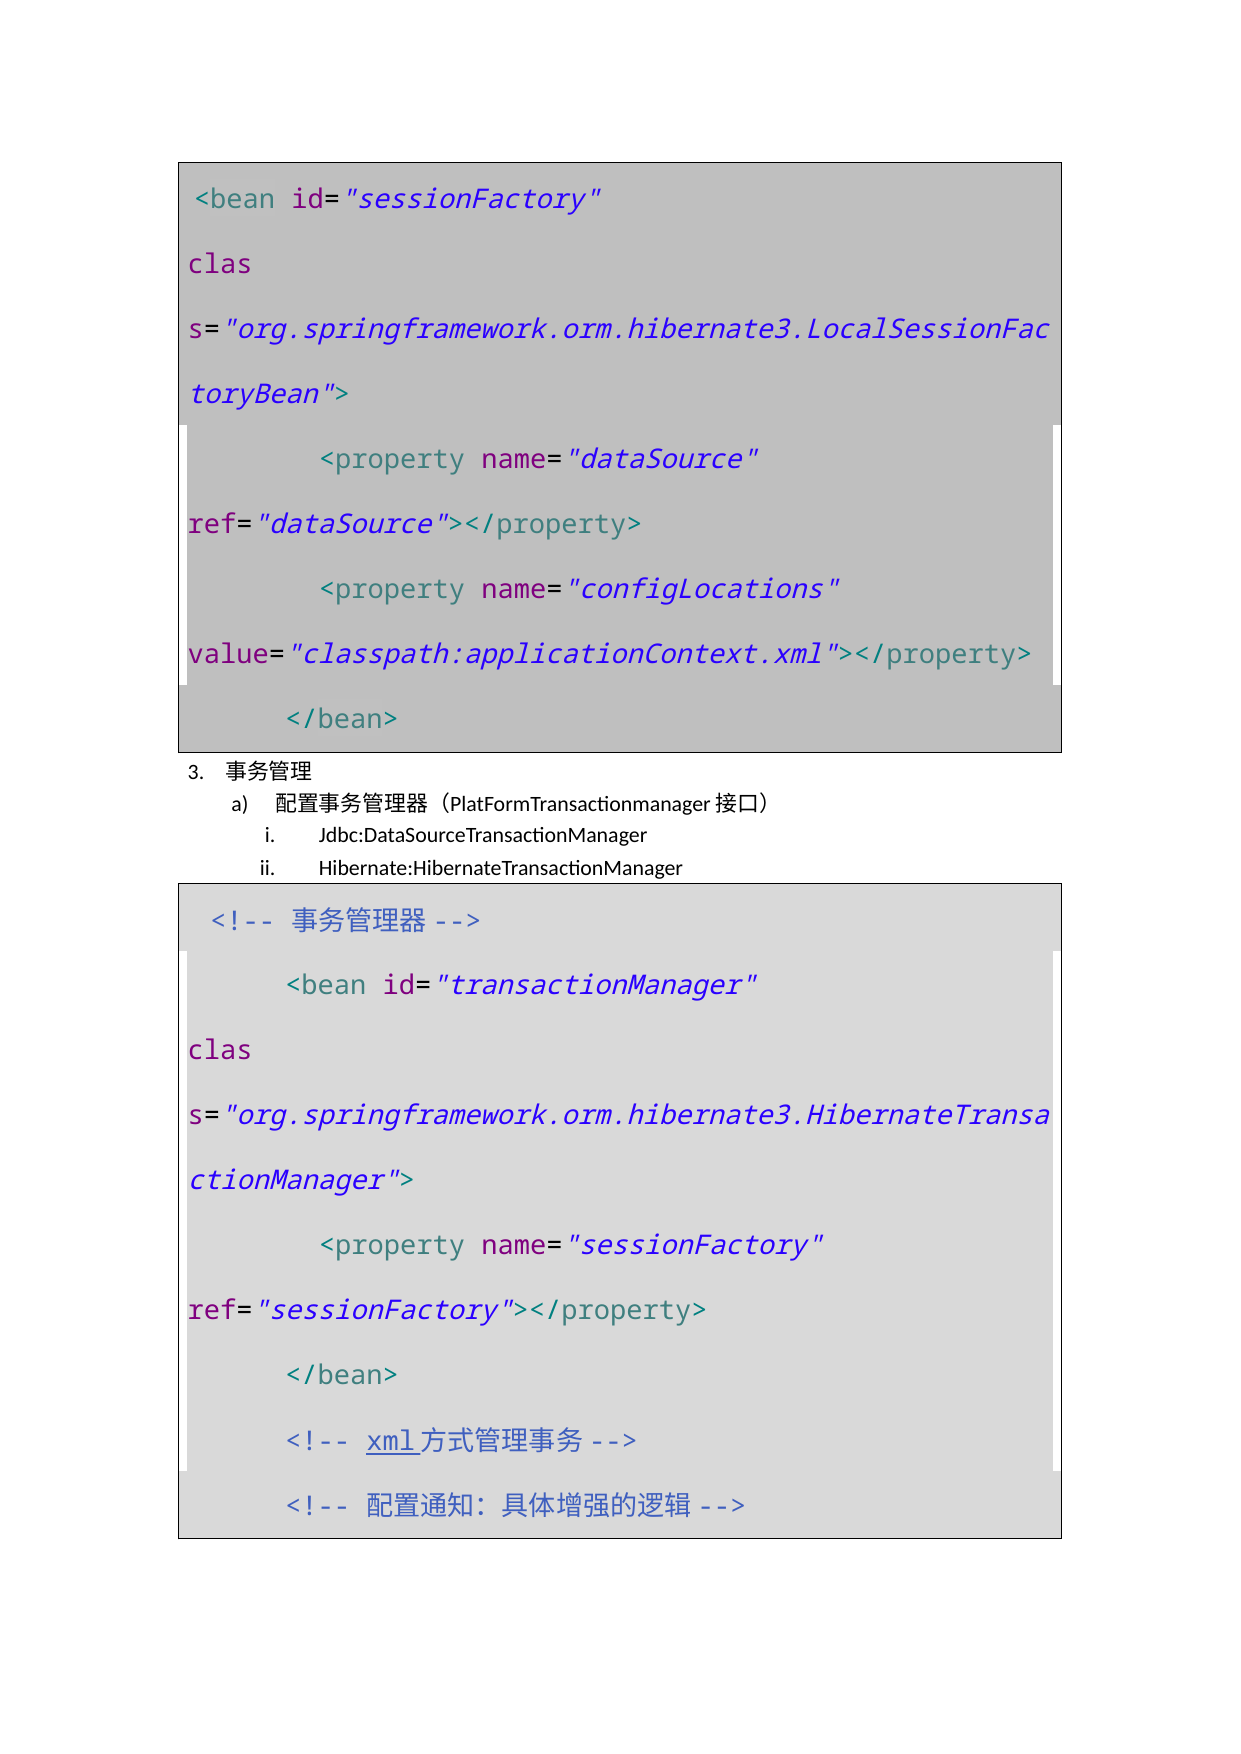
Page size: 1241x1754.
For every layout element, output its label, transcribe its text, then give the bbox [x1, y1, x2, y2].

text <!-- 配置通知：具体增强的逻辑 --> [179, 1468, 1061, 1538]
list 配置事务管理器（PlatFormTransactionmanager接口） [231, 786, 1053, 818]
list Jdbc:DataSourceTransactionManager [275, 818, 1053, 851]
text <!-- xml方式管理事务 --> [187, 1406, 1053, 1468]
text <bean id="sessionFactory" class="org.springframework.orm.hibernate3.LocalSessionFactoryBean"> [179, 163, 1061, 425]
text <property name="dataSource" ref="dataSource"></property> [187, 425, 1053, 555]
text <property name="sessionFactory" ref="sessionFactory"></property> [187, 1211, 1053, 1341]
list 事务管理 [187, 753, 1053, 786]
text </bean> [187, 1341, 1053, 1406]
text <property name="configLocations" value="classpath:applicationContext.xml"></property> [187, 555, 1053, 682]
text </bean> [179, 682, 1061, 752]
list Hibernate:HibernateTransactionManager [275, 851, 1053, 883]
text <bean id="transactionManager" class="org.springframework.orm.hibernate3.HibernateTransactionManager"> [187, 951, 1053, 1211]
text <!-- 事务管理器 --> [179, 884, 1061, 951]
